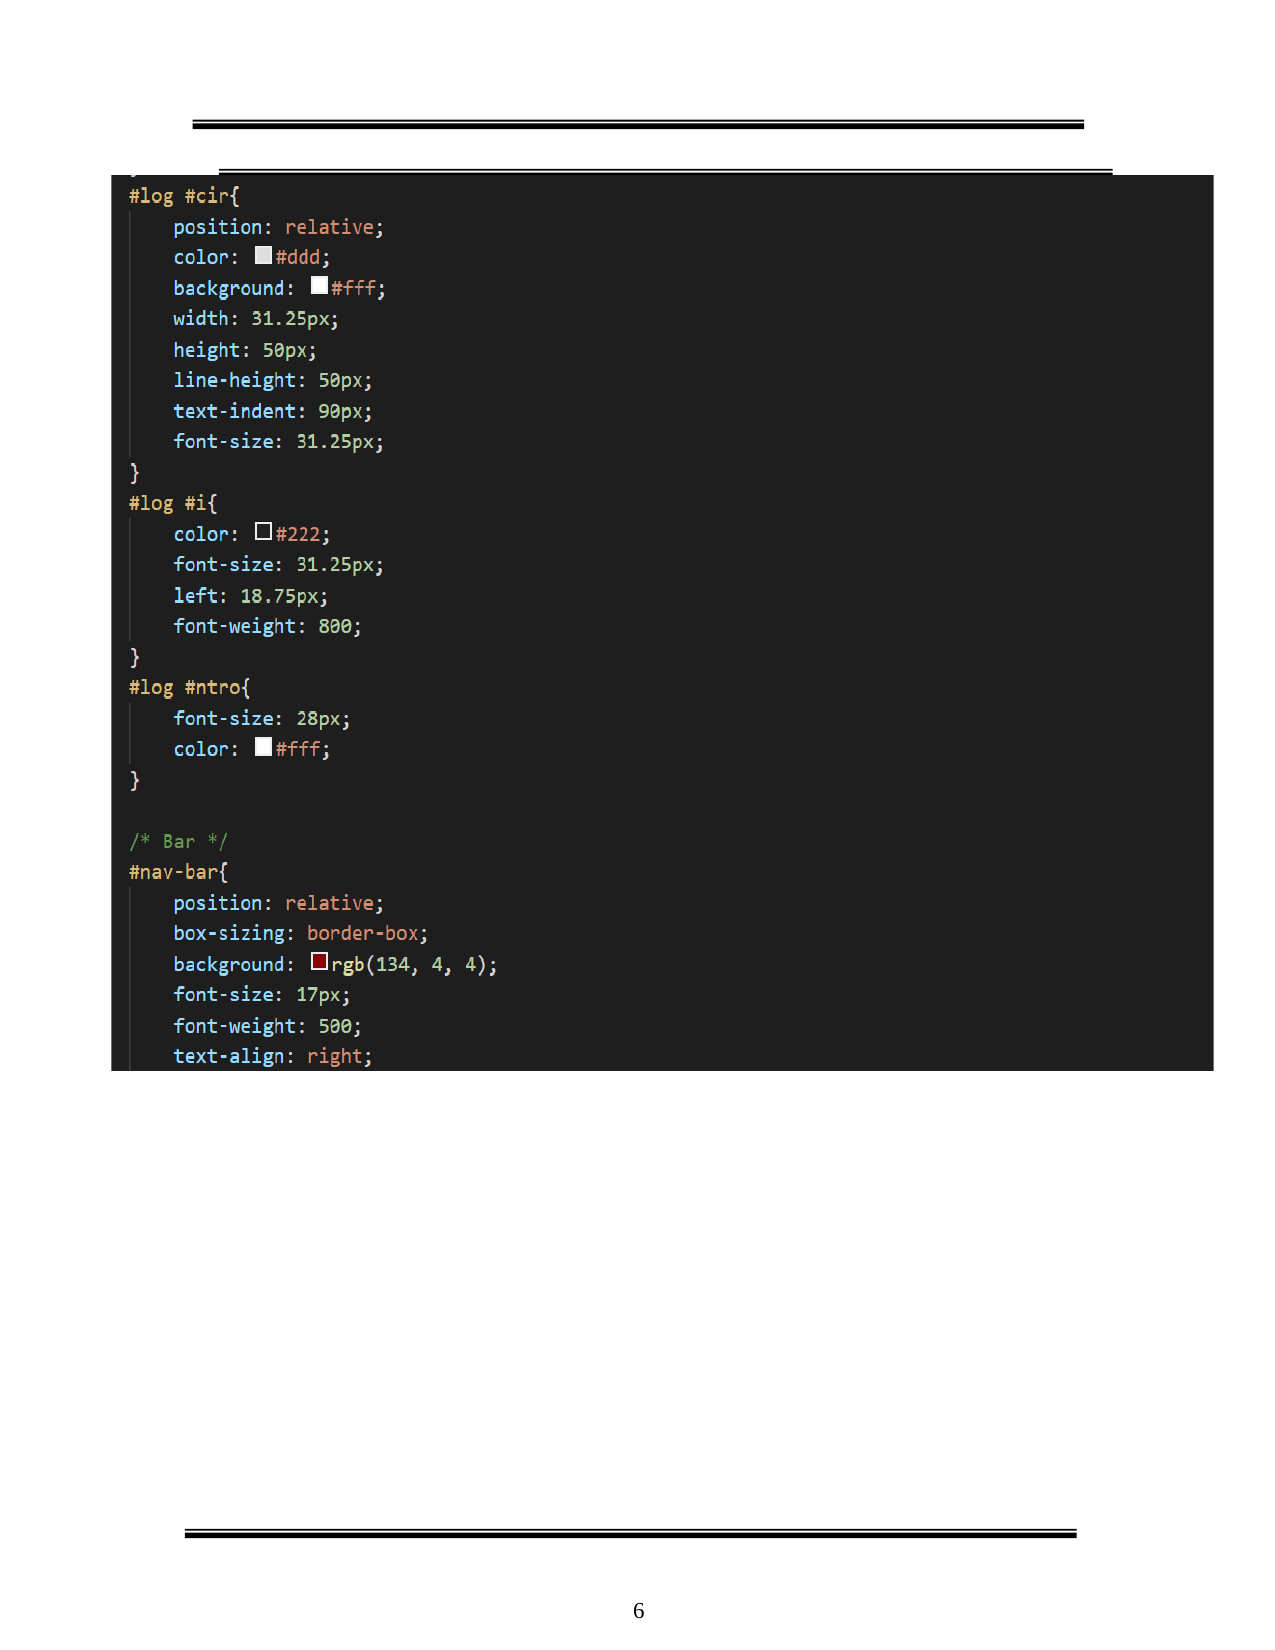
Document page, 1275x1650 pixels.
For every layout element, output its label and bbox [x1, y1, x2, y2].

picture [111, 175, 1214, 1071]
